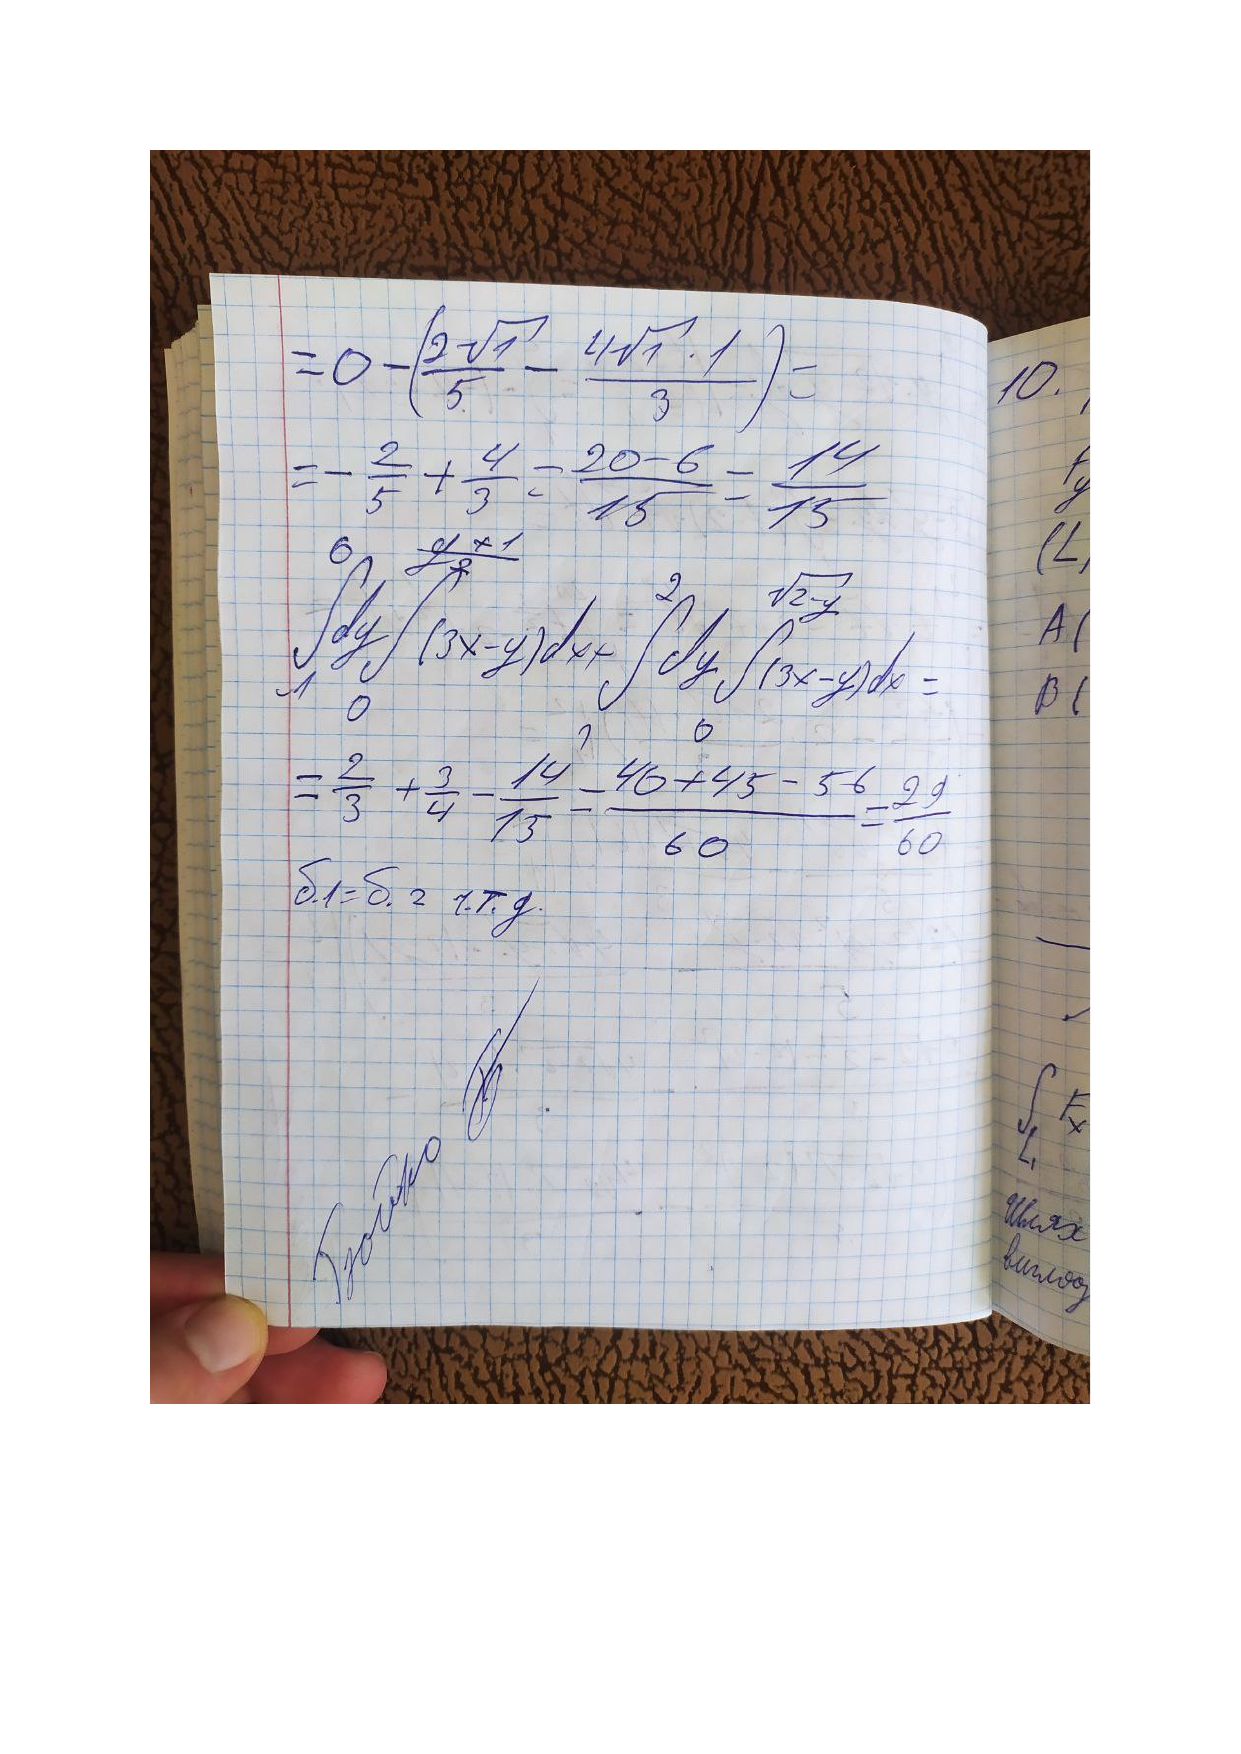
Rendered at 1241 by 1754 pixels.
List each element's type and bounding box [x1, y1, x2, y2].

picture [150, 150, 1091, 1404]
